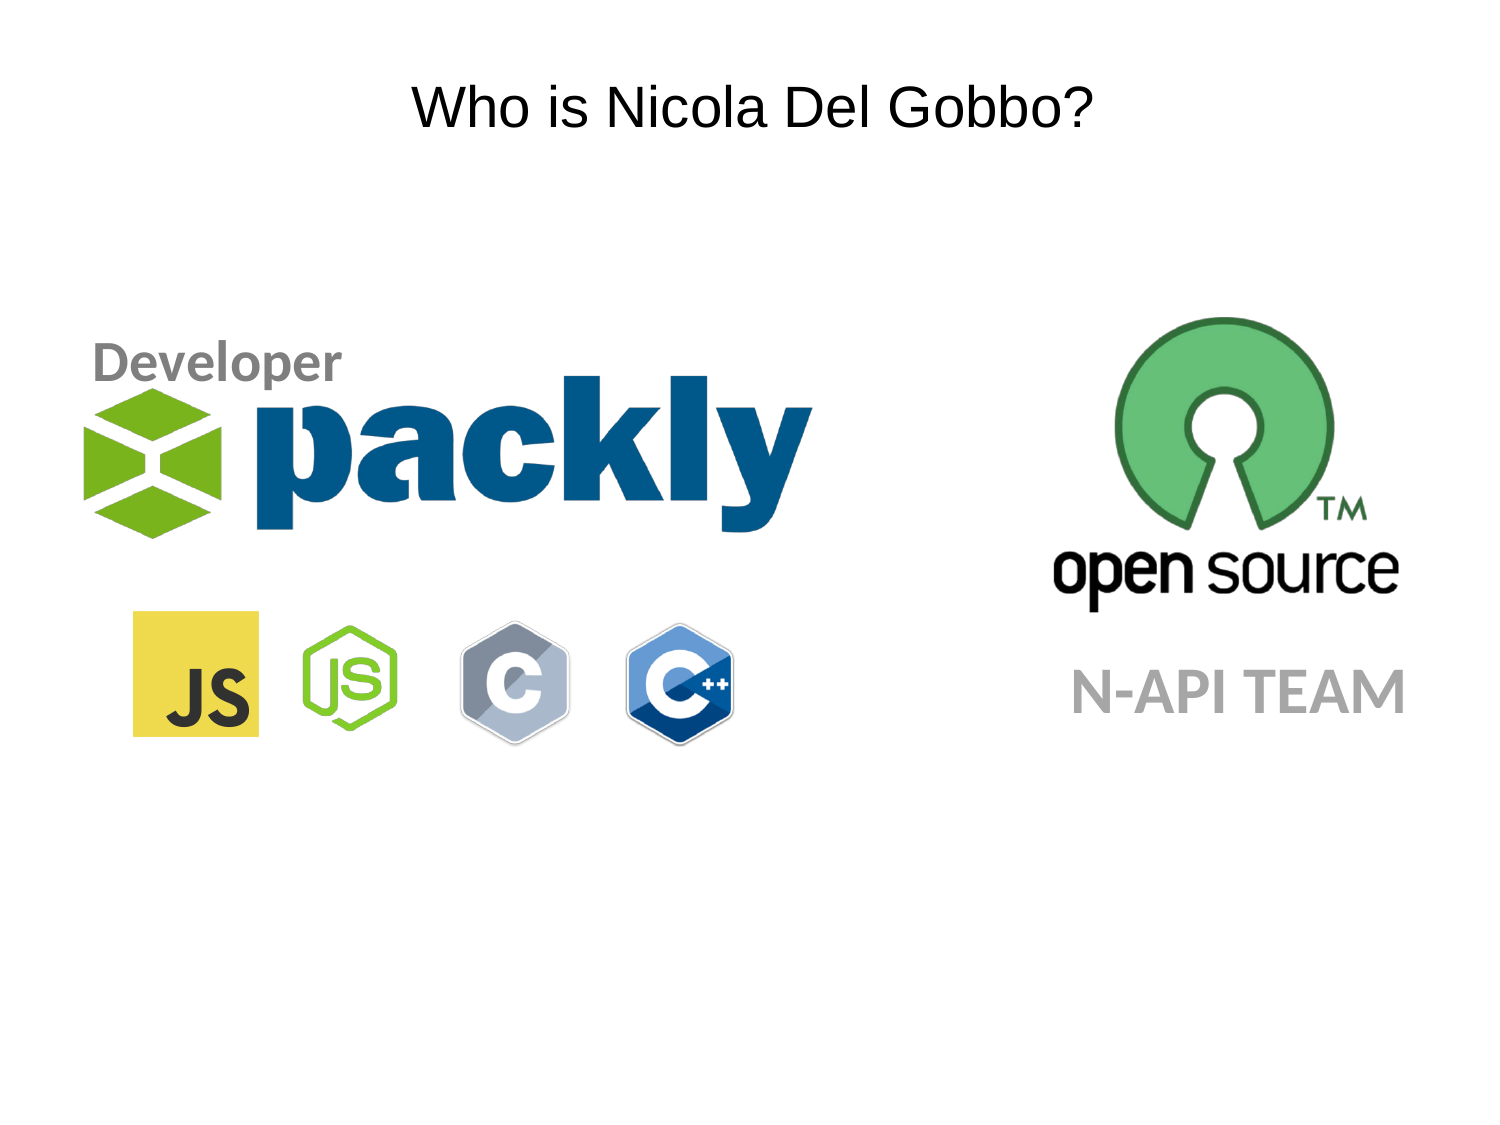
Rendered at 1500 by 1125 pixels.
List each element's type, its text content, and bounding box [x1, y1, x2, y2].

text Who is Nicola Del Gobbo? [411, 72, 1419, 138]
picture [1053, 317, 1399, 613]
picture [40, 227, 856, 768]
text N-API TEAM [1070, 648, 1419, 730]
text Developer [92, 325, 355, 396]
